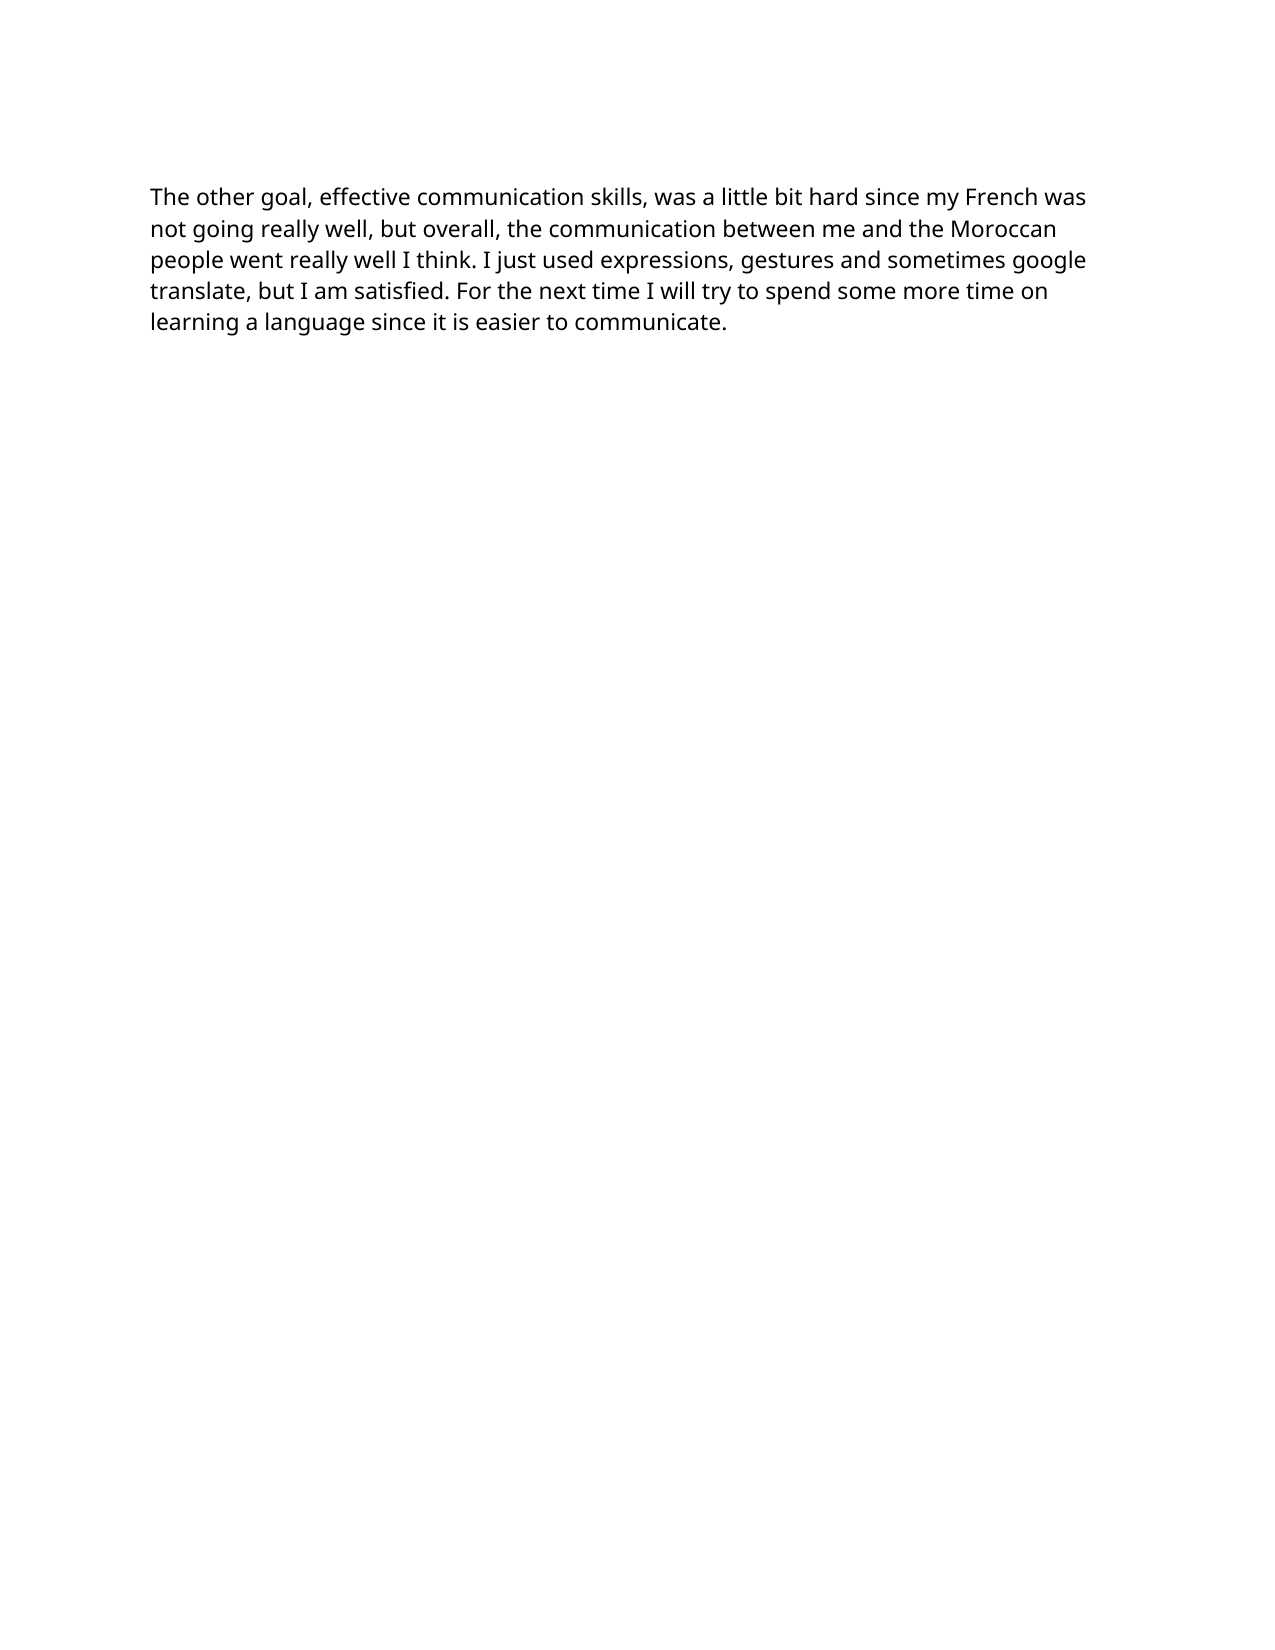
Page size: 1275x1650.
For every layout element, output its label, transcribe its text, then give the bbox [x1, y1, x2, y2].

text The other goal, effective communication skills, was a little bit hard since my French was not going really well, but overall, the communication between me and the Moroccan people went really well I think. I just used expressions, gestures and sometimes google translate, but I am satisfied. For the next time I will try to spend some more time on learning a language since it is easier to communicate. [150, 181, 1125, 337]
